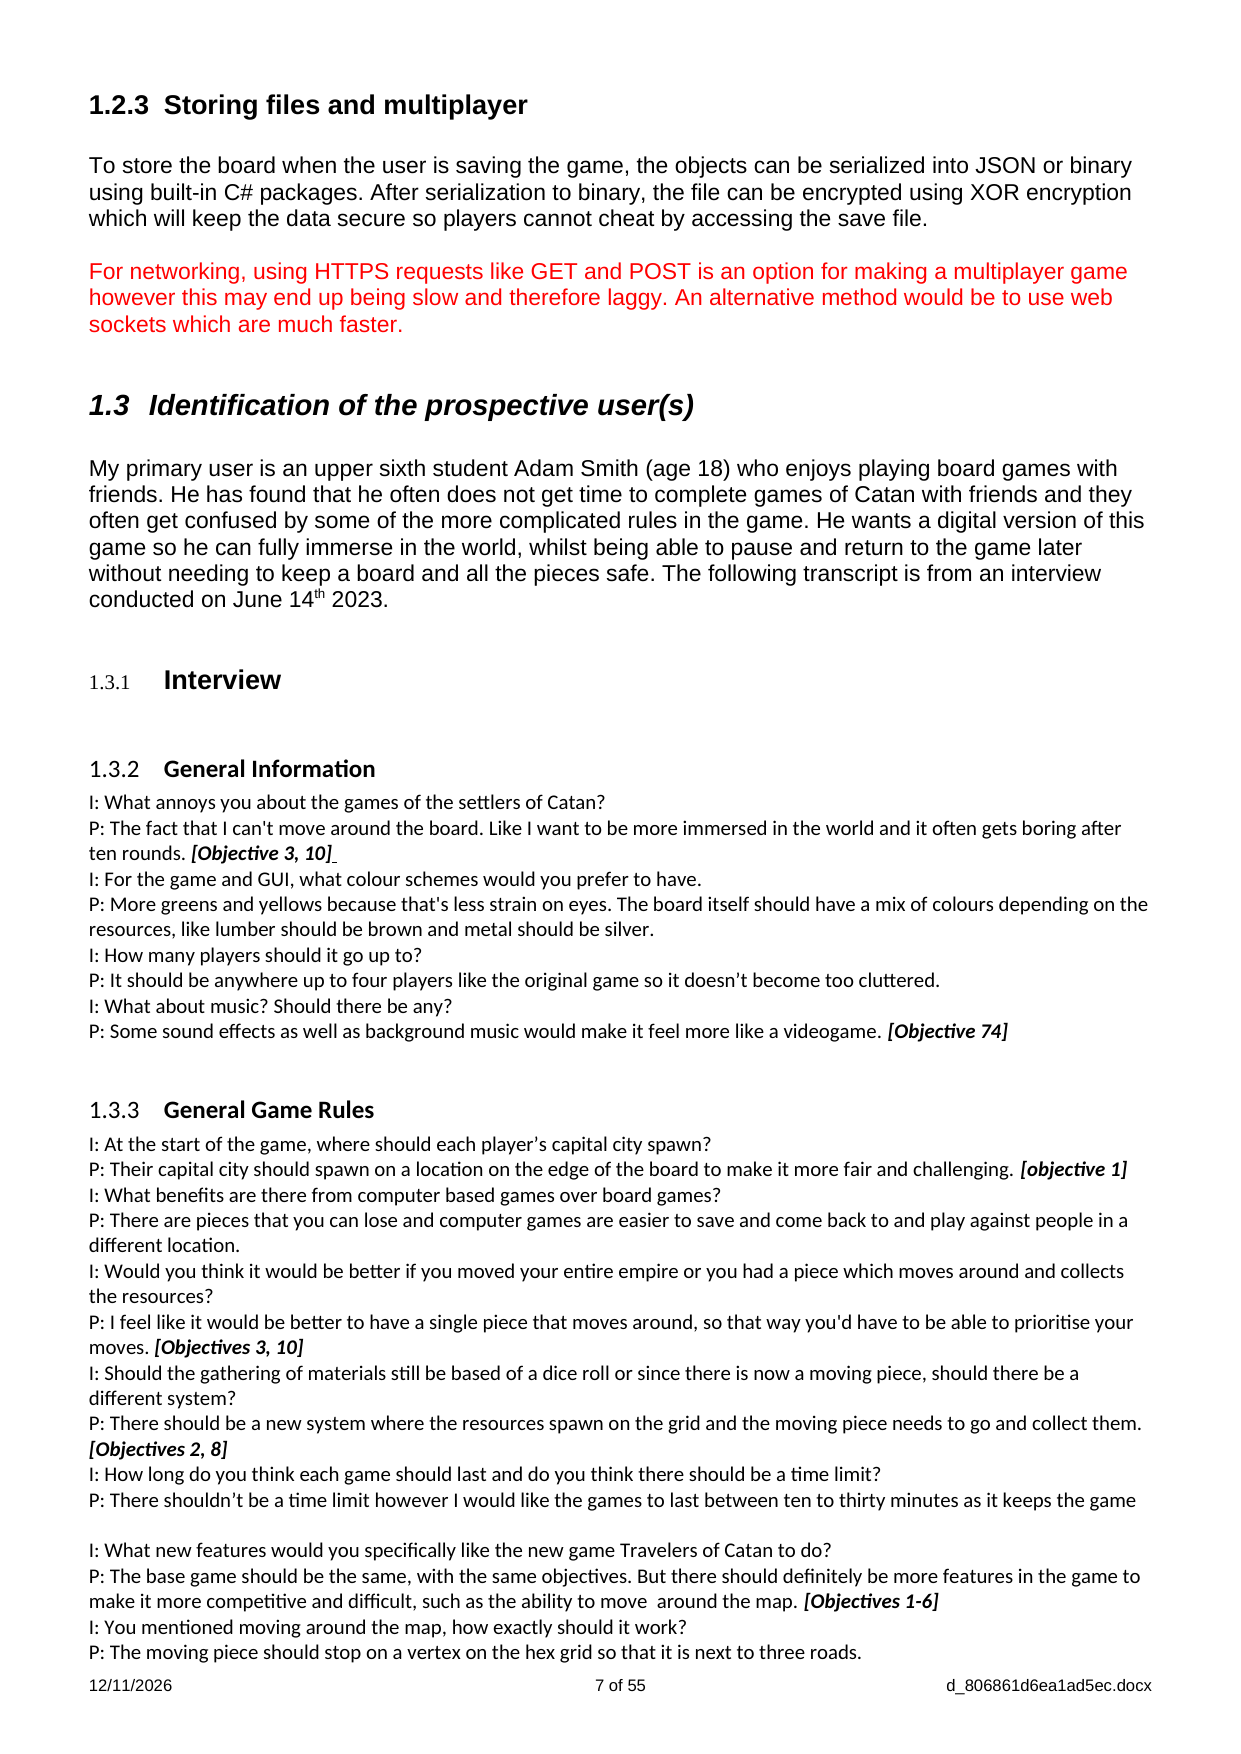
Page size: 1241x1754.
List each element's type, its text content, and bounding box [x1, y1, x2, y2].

text For networking, using HTTPS requests like GET and POST is an option for making a multiplayer game however this may end up being slow and therefore laggy. An alternative method would be to use web sockets which are much faster. [89, 258, 1152, 337]
text I: What about music? Should there be any? [89, 993, 1152, 1018]
text P: The moving piece should stop on a vertex on the hex grid so that it is next to three roads. [89, 1639, 1152, 1665]
text I: What benefits are there from computer based games over board games? [89, 1182, 1152, 1207]
text To store the board when the user is saving the game, the objects can be serialized into JSON or binary using built-in C# packages. After serialization to binary, the file can be encrypted using XOR encryption which will keep the data secure so players cannot cheat by accessing the save file. [89, 152, 1152, 232]
text P: There shouldn’t be a time limit however I would like the games to last between ten to thirty minutes as it keeps the game [89, 1487, 1152, 1512]
text My primary user is an upper sixth student Adam Smith (age 18) who enjoys playing board games with friends. He has found that he often does not get time to complete games of Catan with friends and they often get confused by some of the more complicated rules in the game. He wants a digital version of this game so he can fully immerse in the world, whilst being able to pause and return to the game later without needing to keep a board and all the pieces safe. The following transcript is from an interview conducted on June 14th 2023. [89, 454, 1152, 613]
text I: Should the gathering of materials still be based of a dice roll or since there is now a moving piece, should there be a different system? [89, 1360, 1152, 1411]
text P: Some sound effects as well as background music would make it feel more like a videogame. [Objective 74] [89, 1018, 1152, 1044]
text P: The base game should be the same, with the same objectives. But there should definitely be more features in the game to make it more competitive and difficult, such as the ability to move around the map. [Objectives 1-6] [89, 1563, 1152, 1614]
text P: There are pieces that you can lose and computer games are easier to save and come back to and play against people in a different location. [89, 1207, 1152, 1258]
subtitle Storing files and multiplayer [89, 89, 1152, 120]
subtitle Identification of the prospective user(s) [89, 388, 1152, 422]
text I: How long do you think each game should last and do you think there should be a time limit? [89, 1461, 1152, 1487]
text I: What annoys you about the games of the settlers of Catan? [89, 789, 1152, 815]
subtitle General Information [89, 753, 1152, 783]
text I: What new features would you specifically like the new game Travelers of Catan to do? [89, 1538, 1152, 1563]
text I: Would you think it would be better if you moved your entire empire or you had a piece which moves around and collects the resources? [89, 1258, 1152, 1309]
text P: Their capital city should spawn on a location on the edge of the board to make it more fair and challenging. [objective 1] [89, 1156, 1152, 1182]
text I: For the game and GUI, what colour schemes would you prefer to have. [89, 866, 1152, 891]
text I: You mentioned moving around the map, how exactly should it work? [89, 1614, 1152, 1639]
text P: There should be a new system where the resources spawn on the grid and the moving piece needs to go and collect them. [Objectives 2, 8] [89, 1411, 1152, 1461]
text P: The fact that I can't move around the board. Like I want to be more immersed in the world and it often gets boring after ten rounds. [Objective 3, 10] [89, 815, 1152, 866]
text I: At the start of the game, where should each player’s capital city spawn? [89, 1131, 1152, 1156]
subtitle Interview [89, 664, 1152, 695]
text I: How many players should it go up to? [89, 942, 1152, 967]
text P: More greens and yellows because that's less strain on eyes. The board itself should have a mix of colours depending on the resources, like lumber should be brown and metal should be silver. [89, 891, 1152, 942]
text P: I feel like it would be better to have a single piece that moves around, so that way you'd have to be able to prioritise your moves. [Objectives 3, 10] [89, 1309, 1152, 1360]
text P: It should be anywhere up to four players like the original game so it doesn’t become too cluttered. [89, 967, 1152, 993]
subtitle General Game Rules [89, 1094, 1152, 1125]
